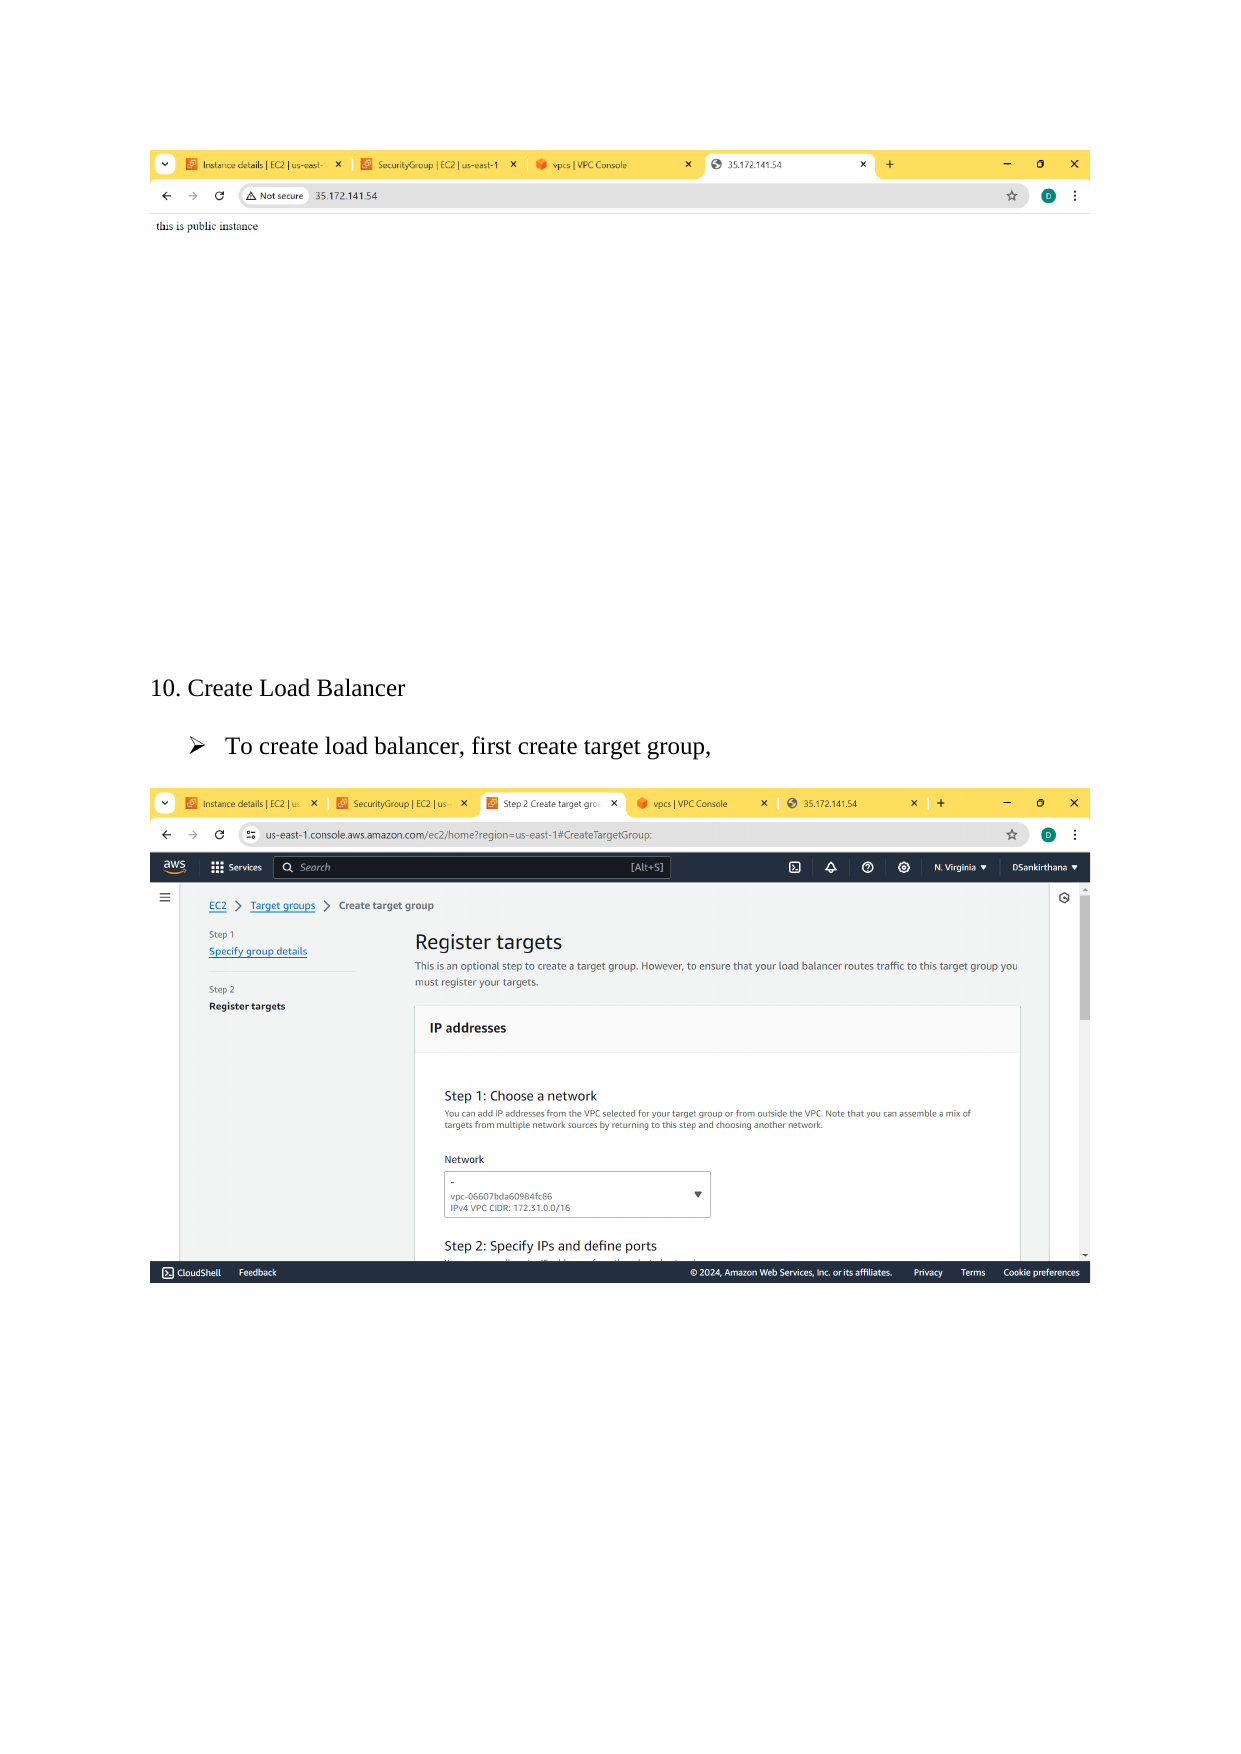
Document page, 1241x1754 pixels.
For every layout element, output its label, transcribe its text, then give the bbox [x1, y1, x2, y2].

picture [150, 150, 1091, 644]
picture [150, 788, 1091, 1283]
text 10. Create Load Balancer [150, 673, 1090, 702]
list To create load balancer, first create target group, [187, 731, 1090, 759]
